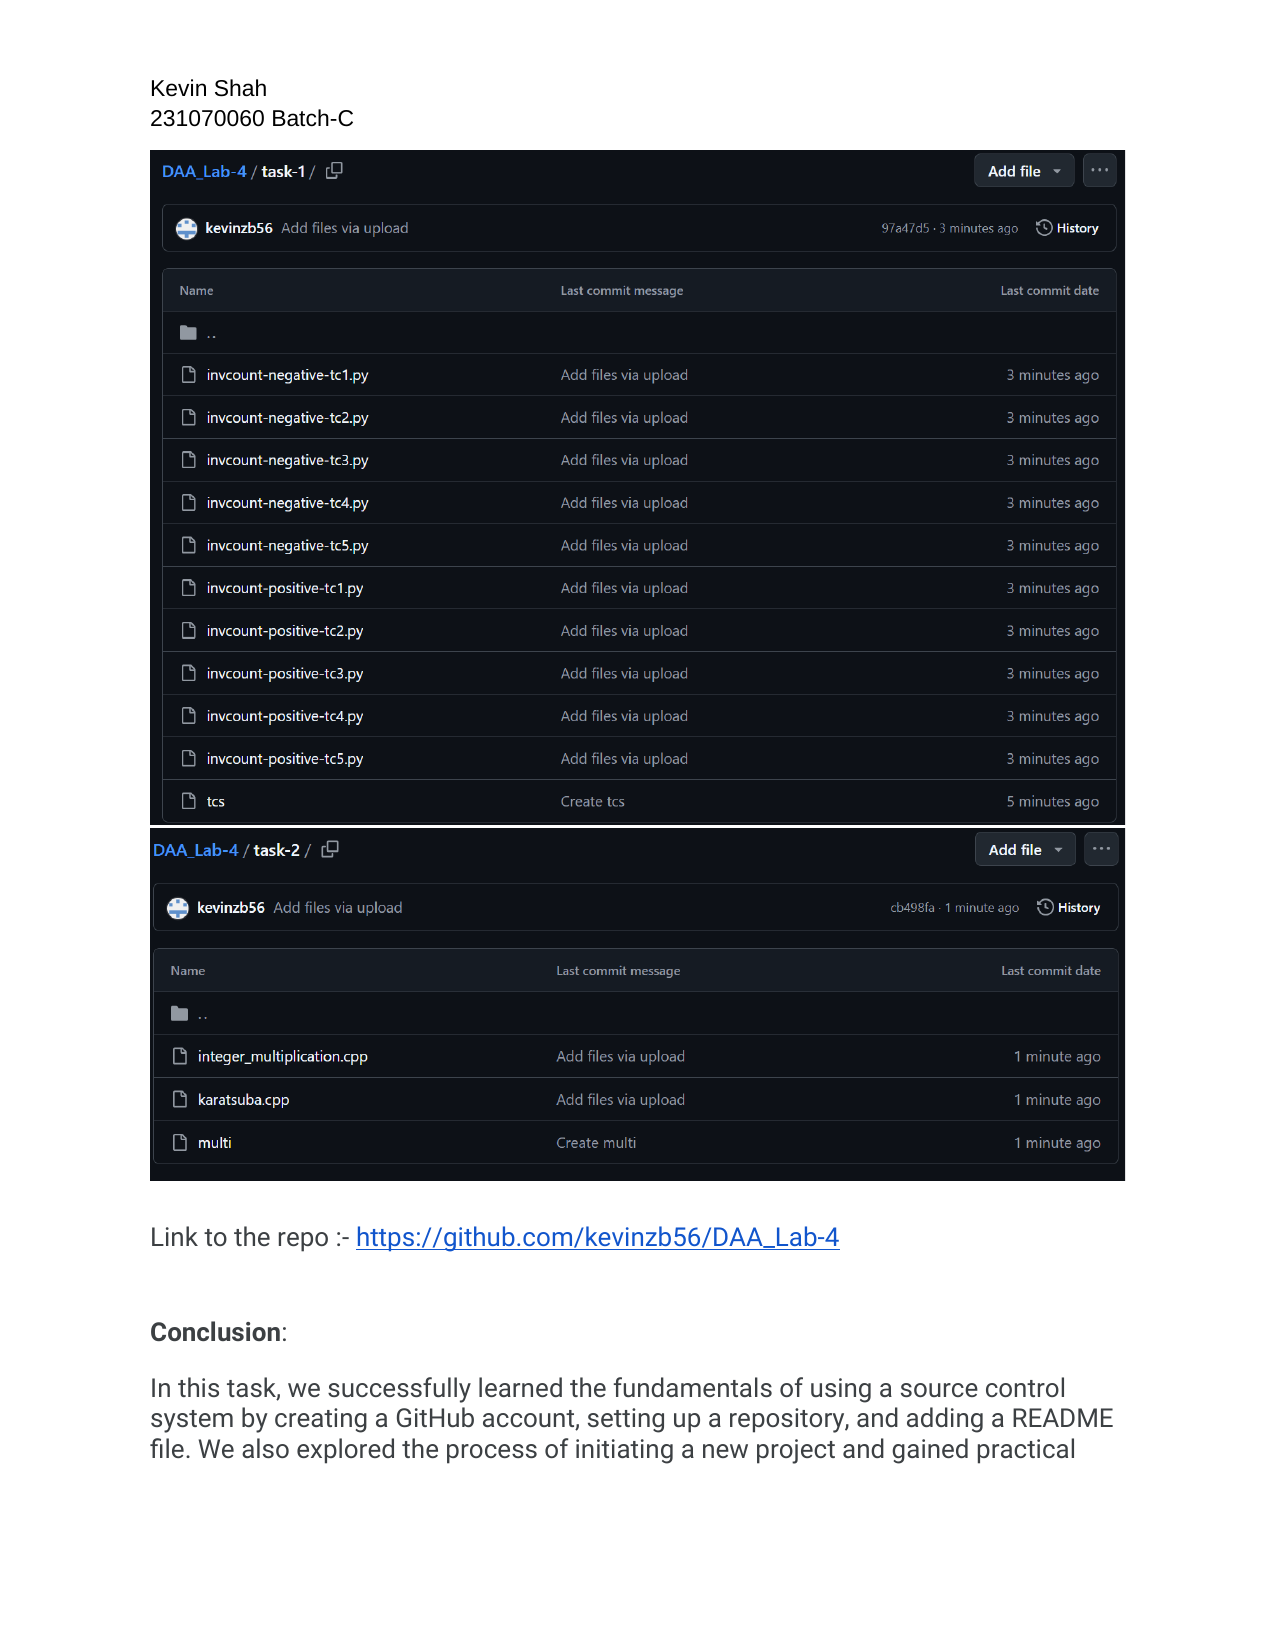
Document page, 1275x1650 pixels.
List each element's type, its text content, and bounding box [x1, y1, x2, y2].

picture [150, 150, 1125, 825]
text Conclusion: [150, 1318, 1125, 1348]
text Link to the repo :- https://github.com/kevinzb56/DAA_Lab-4 [150, 1223, 1125, 1253]
picture [150, 828, 1125, 1181]
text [150, 1373, 1125, 1465]
